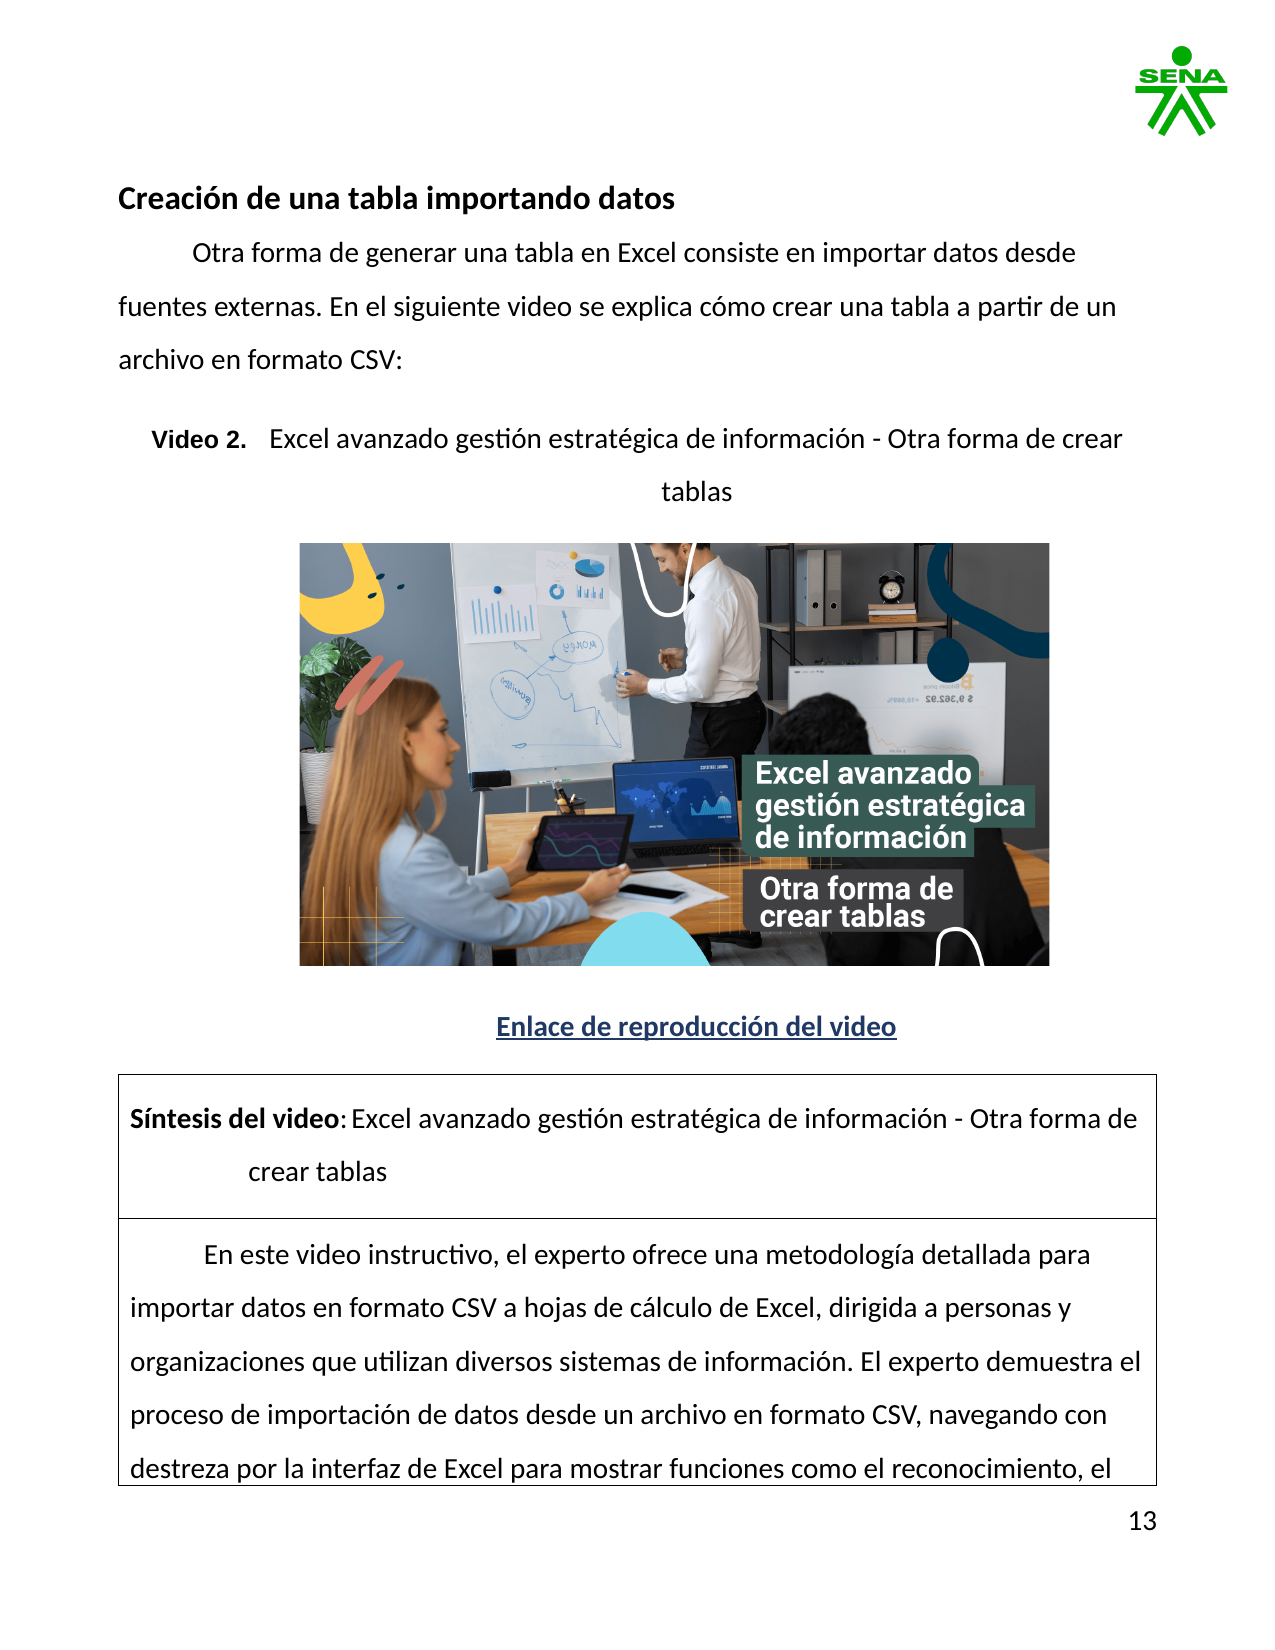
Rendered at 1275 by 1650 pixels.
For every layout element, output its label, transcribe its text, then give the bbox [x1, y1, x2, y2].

table_header Síntesis del video: Excel avanzado gestión estratégica de información - Otra forma de crear tablas [119, 1075, 1156, 1218]
text Excel avanzado gestión estratégica de información - Otra forma de crear tablas [118, 420, 1157, 509]
picture [1135, 46, 1228, 136]
picture [945, 543, 1050, 632]
picture [299, 543, 1050, 966]
subtitle Creación de una tabla importando datos [118, 177, 1157, 218]
list Enlace de reproducción del video [236, 1008, 1157, 1044]
text Otra forma de generar una tabla en Excel consiste en importar datos desde fuentes externas. En el siguiente video se explica cómo crear una tabla a partir de un archivo en formato CSV: [118, 234, 1157, 377]
